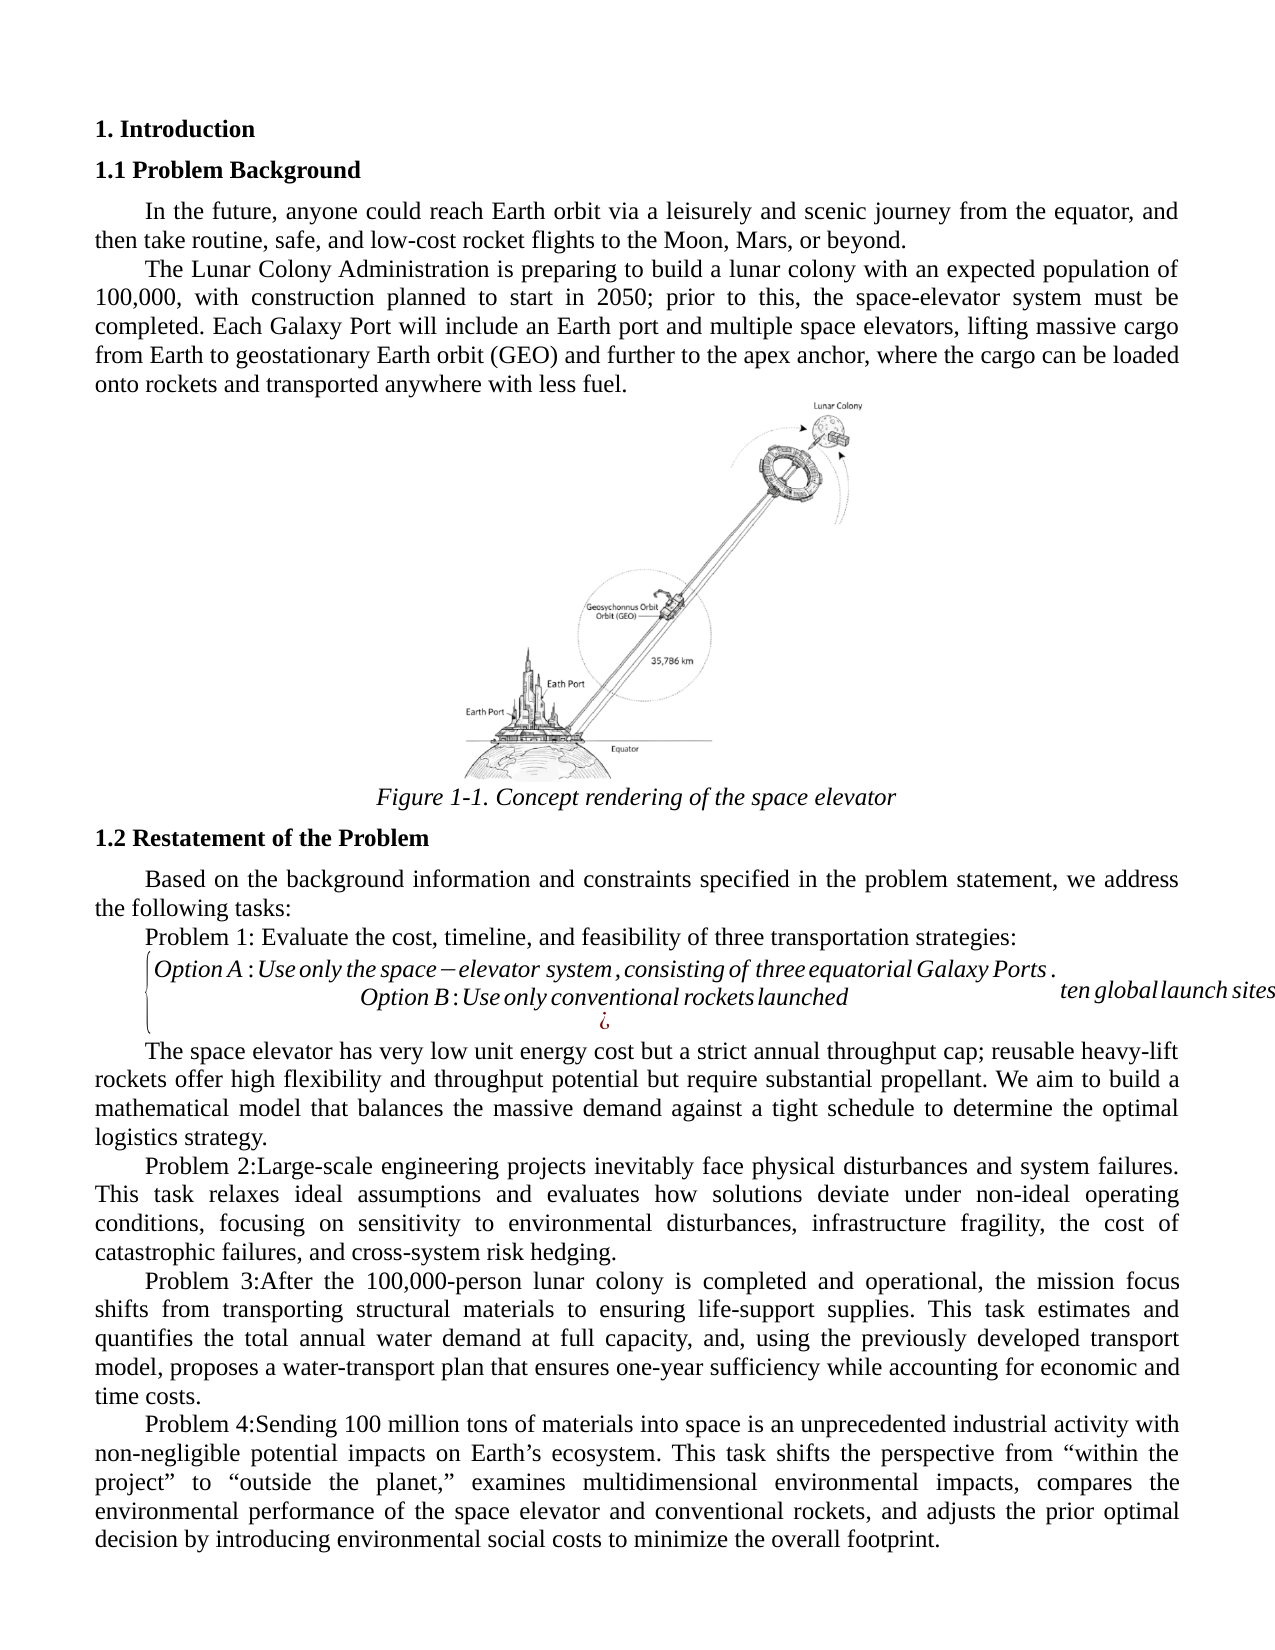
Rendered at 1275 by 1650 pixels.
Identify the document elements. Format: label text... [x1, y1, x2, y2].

text In the future, anyone could reach Earth orbit via a leisurely and scenic journey from the equator, and then take routine, safe, and low-cost rocket flights to the Moon, Mars, or beyond. [94, 196, 1181, 254]
text Problem 4:Sending 100 million tons of materials into space is an unprecedented industrial activity with non-negligible potential impacts on Earth’s ecosystem. This task shifts the perspective from “within the project” to “outside the planet,” examines multidimensional environmental impacts, compares the environmental performance of the space elevator and conventional rockets, and adjusts the prior optimal decision by introducing environmental social costs to minimize the overall footprint. [94, 1409, 1181, 1553]
text Based on the background information and constraints specified in the problem statement, we address the following tasks: [94, 864, 1181, 922]
text The Lunar Colony Administration is preparing to build a lunar colony with an expected population of 100,000, with construction planned to start in 2050; prior to this, the space-elevator system must be completed. Each Galaxy Port will include an Earth port and multiple space elevators, lifting massive cargo from Earth to geostationary Earth orbit (GEO) and further to the apex anchor, where the cargo can be loaded onto rockets and transported anywhere with less fuel. [94, 254, 1181, 397]
text 1.2 Restatement of the Problem [94, 823, 1181, 852]
text The space elevator has very low unit energy cost but a strict annual throughput cap; reusable heavy-lift rockets offer high flexibility and throughput potential but require substantial propellant. We aim to build a mathematical model that balances the massive demand against a tight schedule to determine the optimal logistics strategy. [94, 1036, 1181, 1151]
text Problem 3:After the 100,000-person lunar colony is completed and operational, the mission focus shifts from transporting structural materials to ensuring life-support supplies. This task estimates and quantifies the total annual water demand at full capacity, and, using the previously developed transport model, proposes a water-transport plan that ensures one-year sufficiency while accounting for economic and time costs. [94, 1266, 1181, 1409]
text 1. Introduction [94, 114, 1181, 142]
text Problem 2:Large-scale engineering projects inevitably face physical disturbances and system failures. This task relaxes ideal assumptions and evaluates how solutions deviate under non-ideal operating conditions, focusing on sensitivity to environmental disturbances, infrastructure fragility, the cost of catastrophic failures, and cross-system risk hedging. [94, 1151, 1181, 1266]
picture [453, 397, 872, 782]
text Problem 1: Evaluate the cost, timeline, and feasibility of three transportation strategies: [94, 922, 1181, 950]
text 1.1 Problem Background [94, 155, 1181, 184]
text Figure 1-1. Concept rendering of the space elevator [94, 782, 1181, 810]
